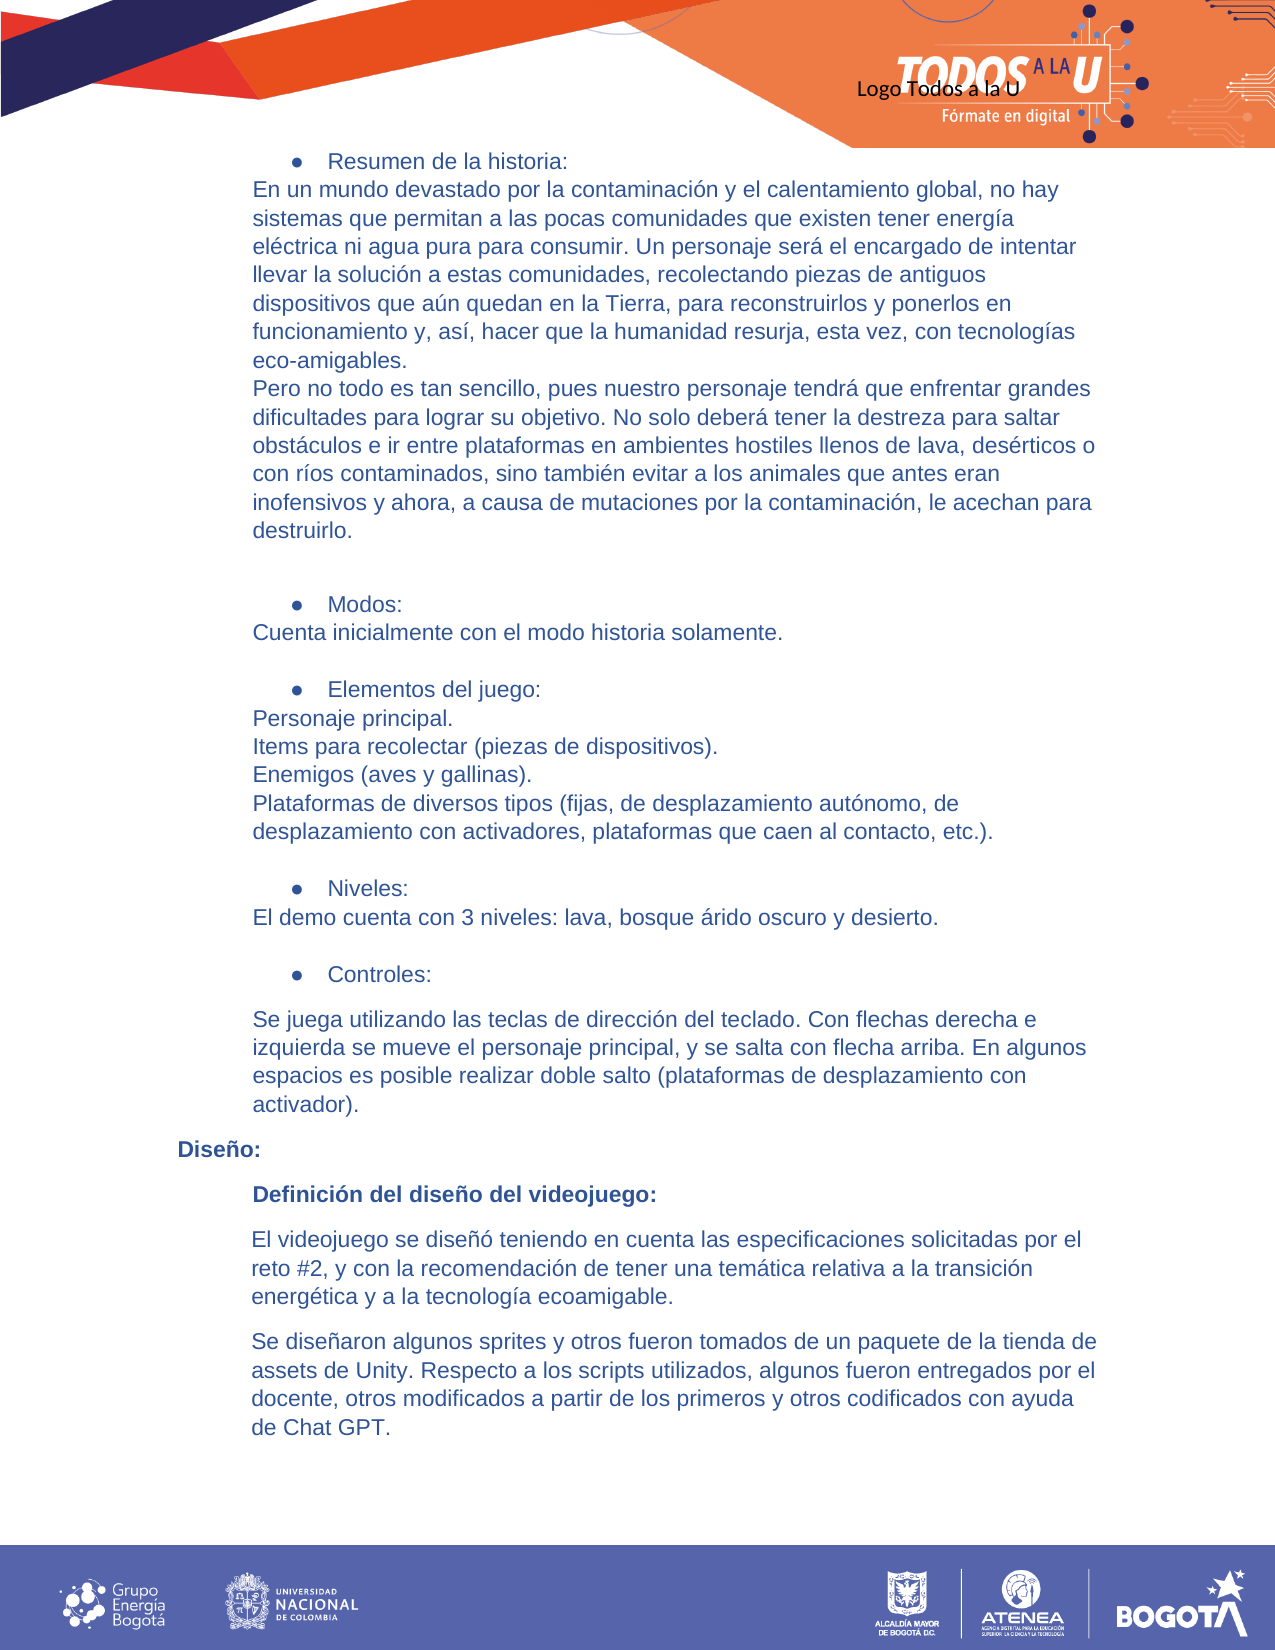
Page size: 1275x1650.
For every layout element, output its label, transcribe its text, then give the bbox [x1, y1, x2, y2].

text Items para recolectar (piezas de dispositivos). [252, 733, 1098, 759]
list Resumen de la historia: [290, 148, 1098, 174]
text Personaje principal. [252, 704, 1098, 731]
list Pero no todo es tan sencillo, pues nuestro personaje tendrá que enfrentar grandes dificultades para lograr su objetivo. No solo deberá tener la destreza para saltar obstáculos e ir entre plataformas en ambientes hostiles llenos de lava, desérticos o con ríos contaminados, sino también evitar a los animales que antes eran inofensivos y ahora, a causa de mutaciones por la contaminación, le acechan para destruirlo. [252, 375, 1098, 544]
text El demo cuenta con 3 niveles: lava, bosque árido oscuro y desierto. [252, 904, 1098, 930]
list Niveles: [290, 875, 1098, 902]
text Se juega utilizando las teclas de dirección del teclado. Con flechas derecha e izquierda se mueve el personaje principal, y se salta con flecha arriba. En algunos espacios es posible realizar doble salto (plataformas de desplazamiento con activador). [252, 1006, 1098, 1117]
list Elementos del juego: [290, 676, 1098, 702]
list Controles: [290, 961, 1098, 987]
text El videojuego se diseñó teniendo en cuenta las especificaciones solicitadas por el reto #2, y con la recomendación de tener una temática relativa a la transición energética y a la tecnología ecoamigable. [251, 1226, 1098, 1309]
list Modos: [290, 591, 1098, 617]
text Diseño: [177, 1136, 1098, 1162]
text Se diseñaron algunos sprites y otros fueron tomados de un paquete de la tienda de assets de Unity. Respecto a los scripts utilizados, algunos fueron entregados por el docente, otros modificados a partir de los primeros y otros codificados con ayuda de Chat GPT. [251, 1328, 1098, 1440]
text Definición del diseño del videojuego: [252, 1181, 1098, 1207]
picture [0, 0, 1275, 148]
text Cuenta inicialmente con el modo historia solamente. [177, 619, 1098, 646]
text Enemigos (aves y gallinas). [252, 761, 1098, 788]
list En un mundo devastado por la contaminación y el calentamiento global, no hay sistemas que permitan a las pocas comunidades que existen tener energía eléctrica ni agua pura para consumir. Un personaje será el encargado de intentar llevar la solución a estas comunidades, recolectando piezas de antiguos dispositivos que aún quedan en la Tierra, para reconstruirlos y ponerlos en funcionamiento y, así, hacer que la humanidad resurja, esta vez, con tecnologías eco-amigables. [252, 176, 1098, 373]
picture [0, 1545, 1275, 1650]
text Plataformas de diversos tipos (fijas, de desplazamiento autónomo, de desplazamiento con activadores, plataformas que caen al contacto, etc.). [252, 790, 1098, 845]
